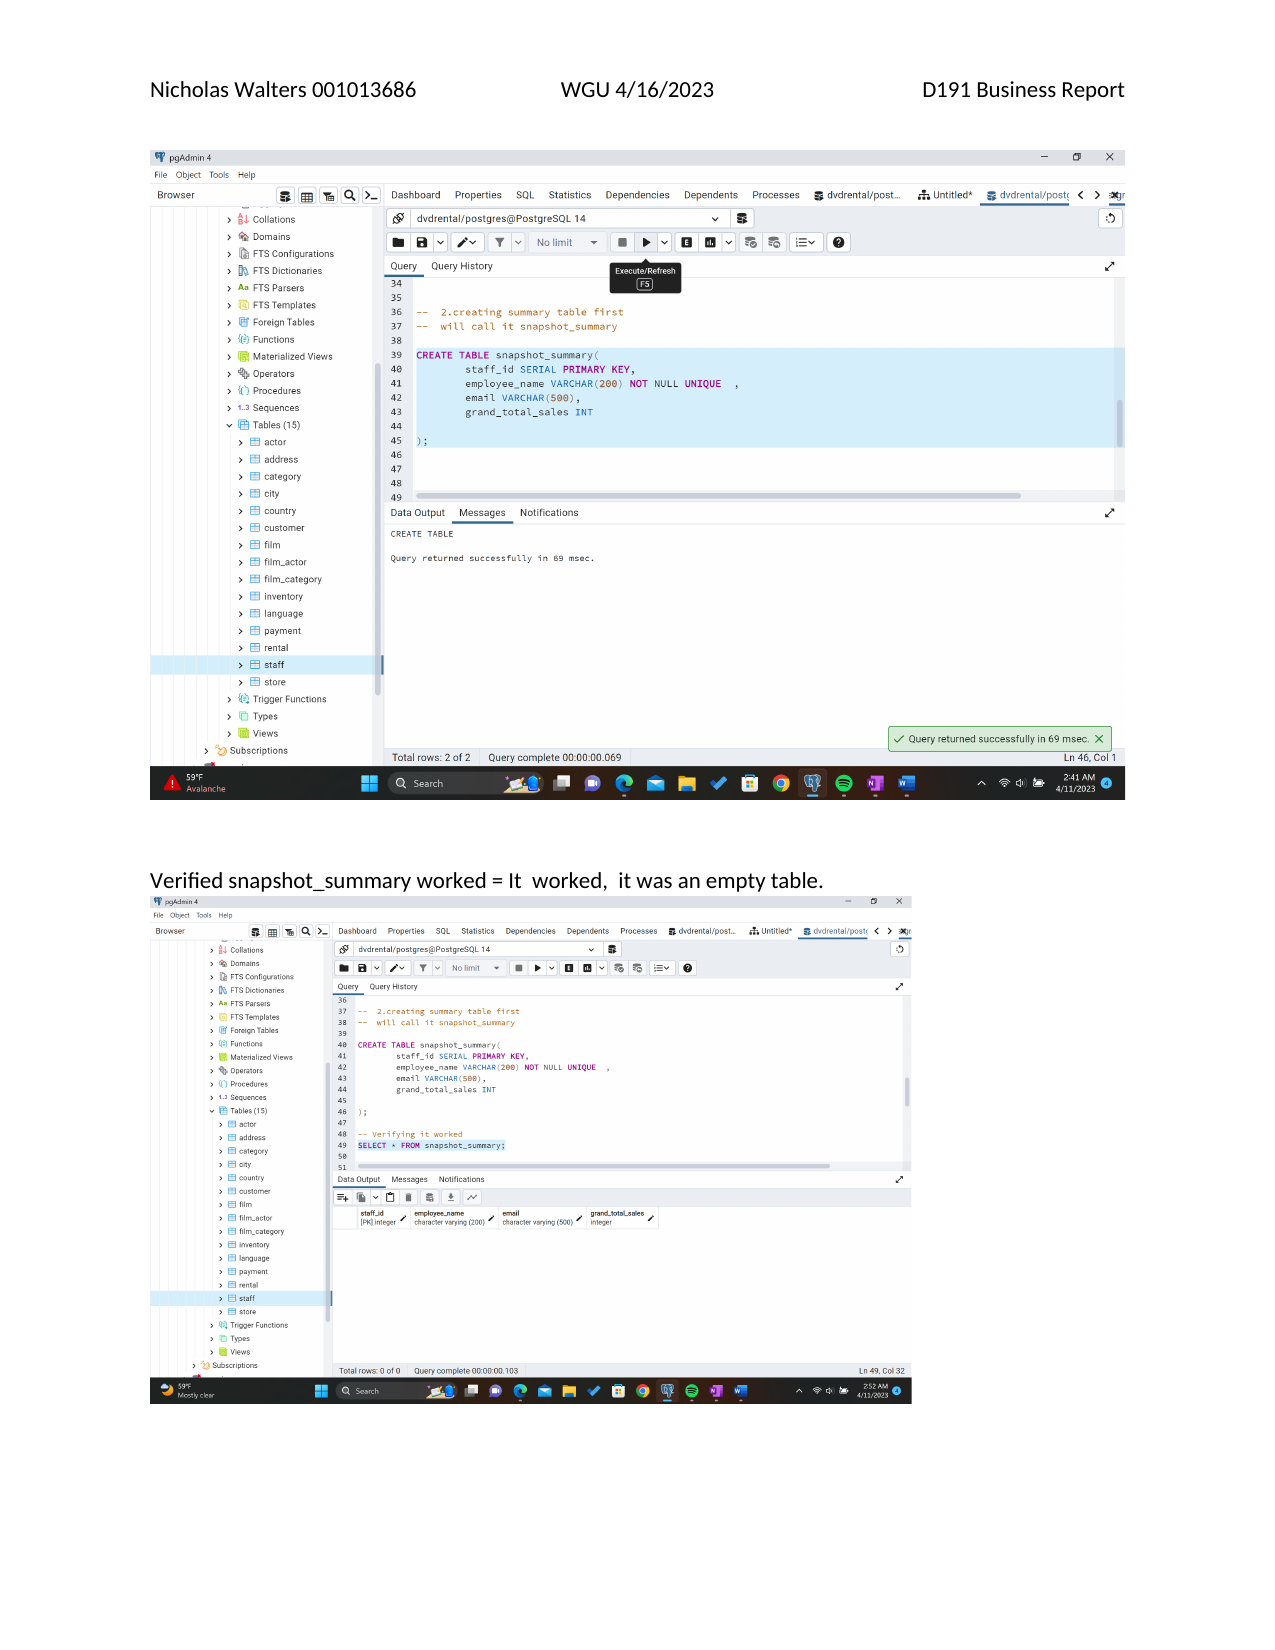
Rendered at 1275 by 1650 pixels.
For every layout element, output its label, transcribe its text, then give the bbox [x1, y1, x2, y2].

picture [150, 896, 912, 1404]
picture [150, 150, 1125, 800]
